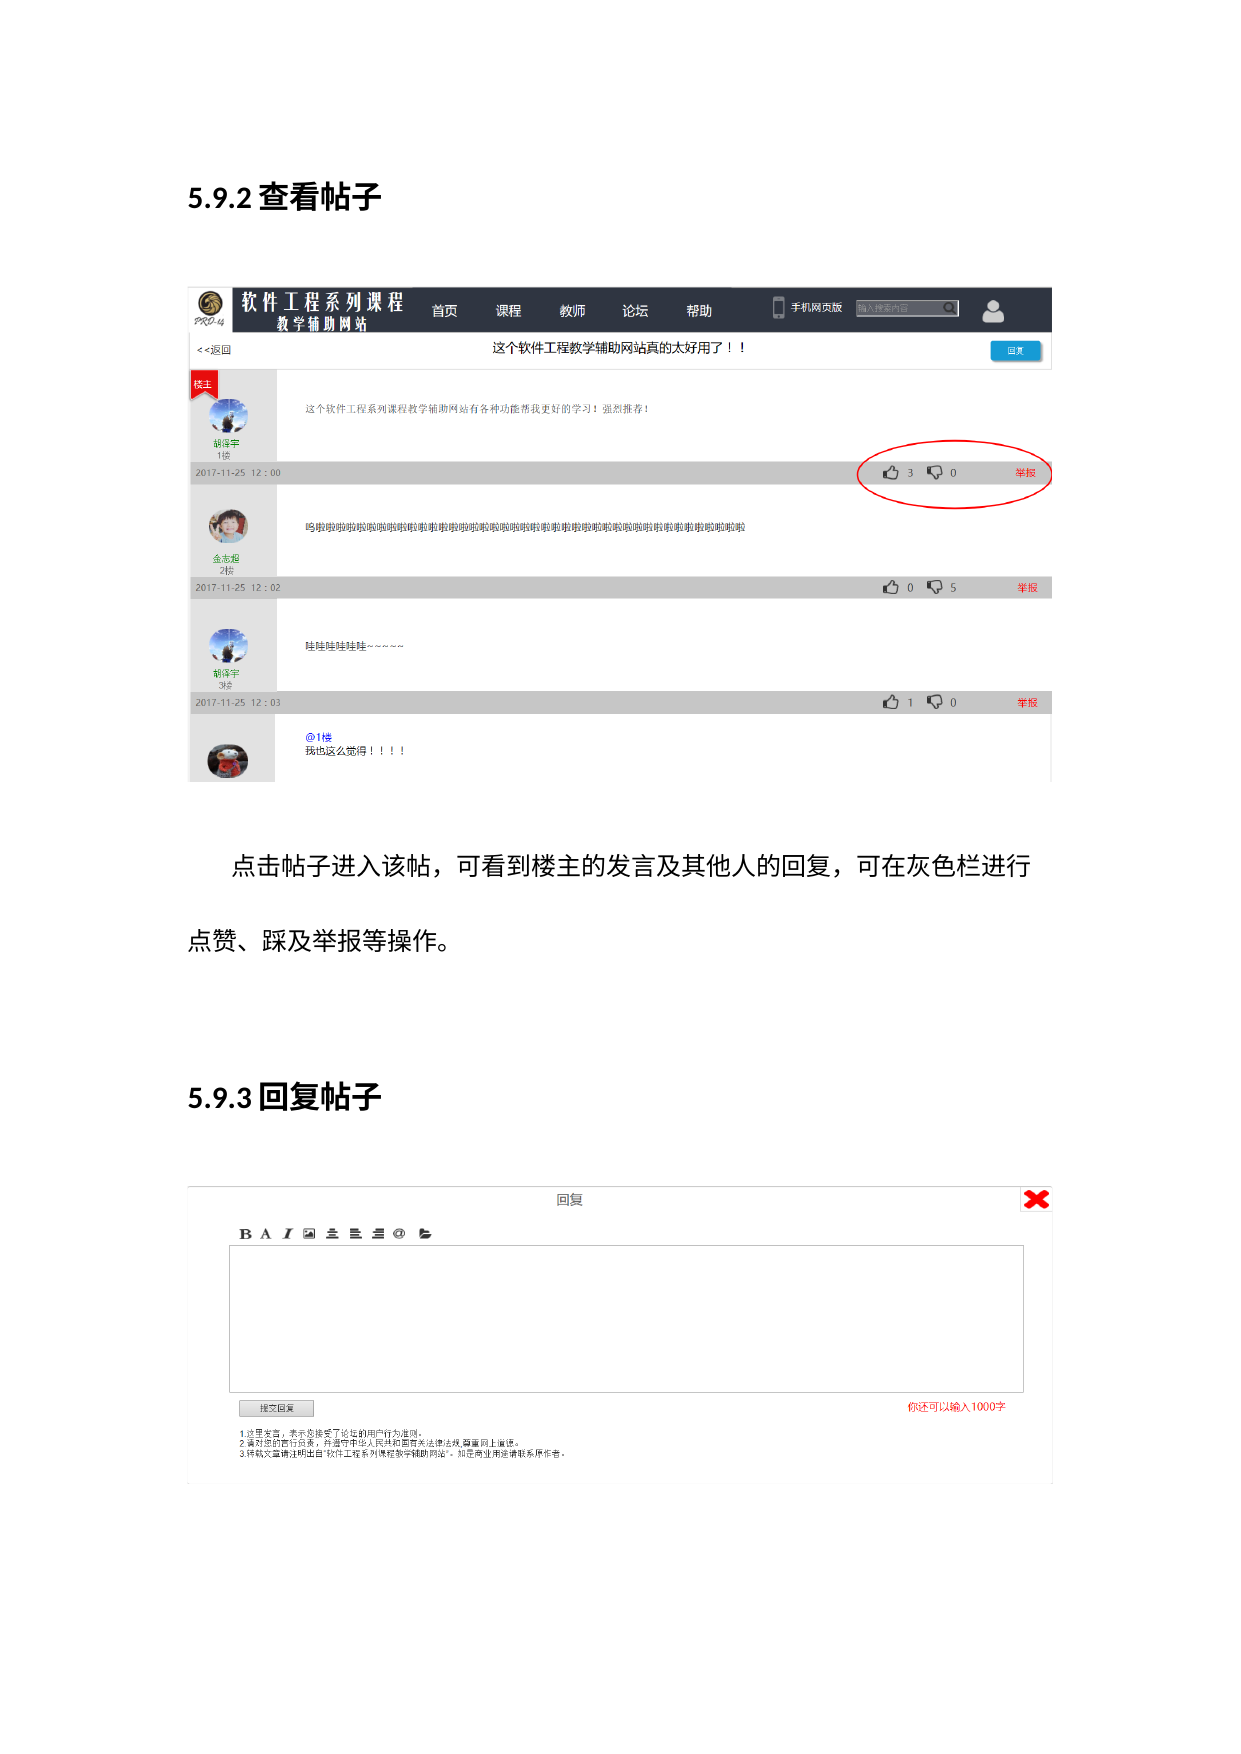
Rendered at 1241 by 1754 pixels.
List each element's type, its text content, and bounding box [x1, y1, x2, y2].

subtitle 5.9.2查看帖子 [187, 162, 1053, 227]
text 点击帖子进入该帖，可看到楼主的发言及其他人的回复，可在灰色栏进行点赞、踩及举报等操作。 [187, 832, 1053, 972]
subtitle 5.9.3回复帖子 [187, 1062, 1053, 1127]
picture [187, 286, 1052, 782]
picture [187, 1186, 1053, 1484]
